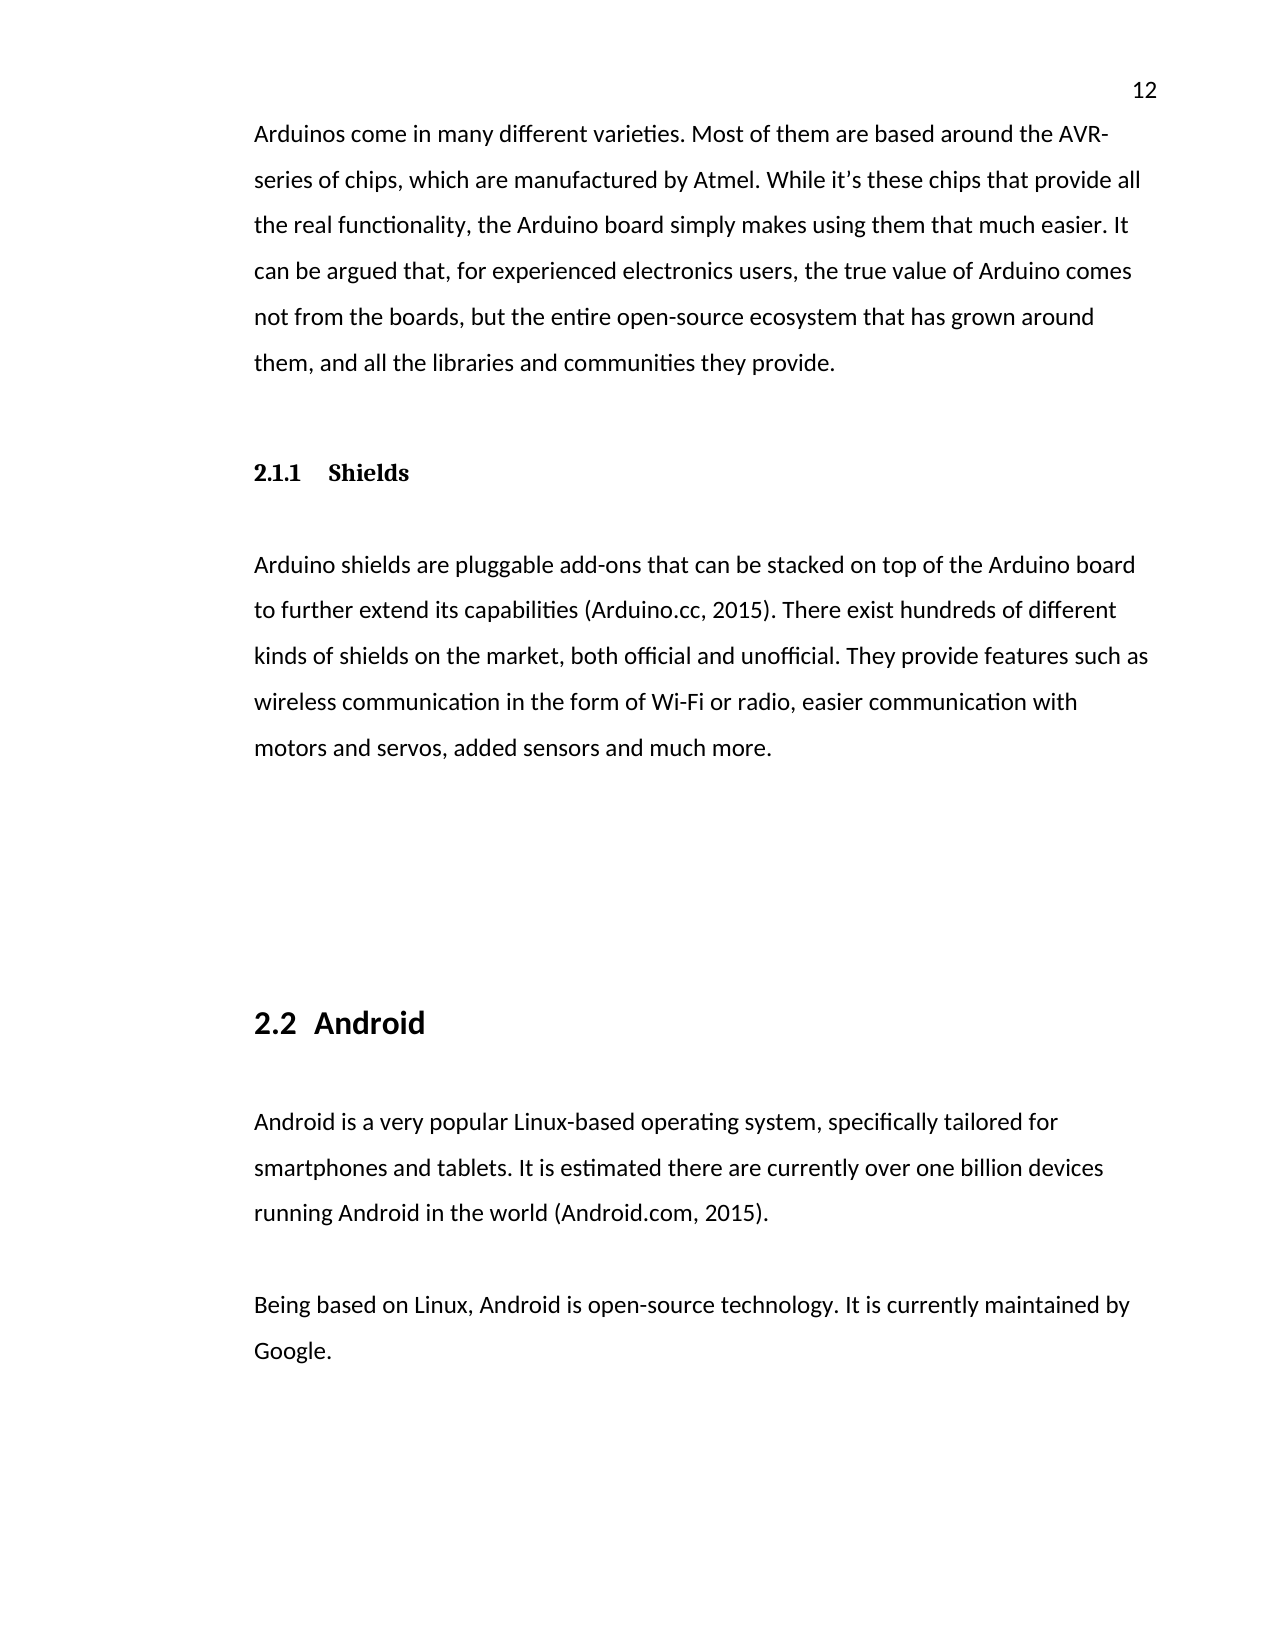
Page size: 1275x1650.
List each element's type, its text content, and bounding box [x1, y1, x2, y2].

subtitle Shields [254, 459, 1157, 488]
text Arduino shields are pluggable add-ons that can be stacked on top of the Arduino board to further extend its capabilities (Arduino.cc, 2015). There exist hundreds of different kinds of shields on the market, both official and unofficial. They provide features such as wireless communication in the form of Wi-Fi or radio, easier communication with motors and servos, added sensors and much more. [254, 549, 1157, 762]
subtitle Android [254, 1002, 1157, 1043]
text Android is a very popular Linux-based operating system, specifically tailored for smartphones and tablets. It is estimated there are currently over one billion devices running Android in the world (Android.com, 2015). [254, 1106, 1157, 1228]
text Being based on Linux, Android is open-source technology. It is currently maintained by Google. [254, 1289, 1157, 1365]
text Arduinos come in many different varieties. Most of them are based around the AVR-series of chips, which are manufactured by Atmel. While it’s these chips that provide all the real functionality, the Arduino board simply makes using them that much easier. It can be argued that, for experienced electronics users, the true value of Arduino comes not from the boards, but the entire open-source ecosystem that has grown around them, and all the libraries and communities they provide. [254, 118, 1157, 377]
